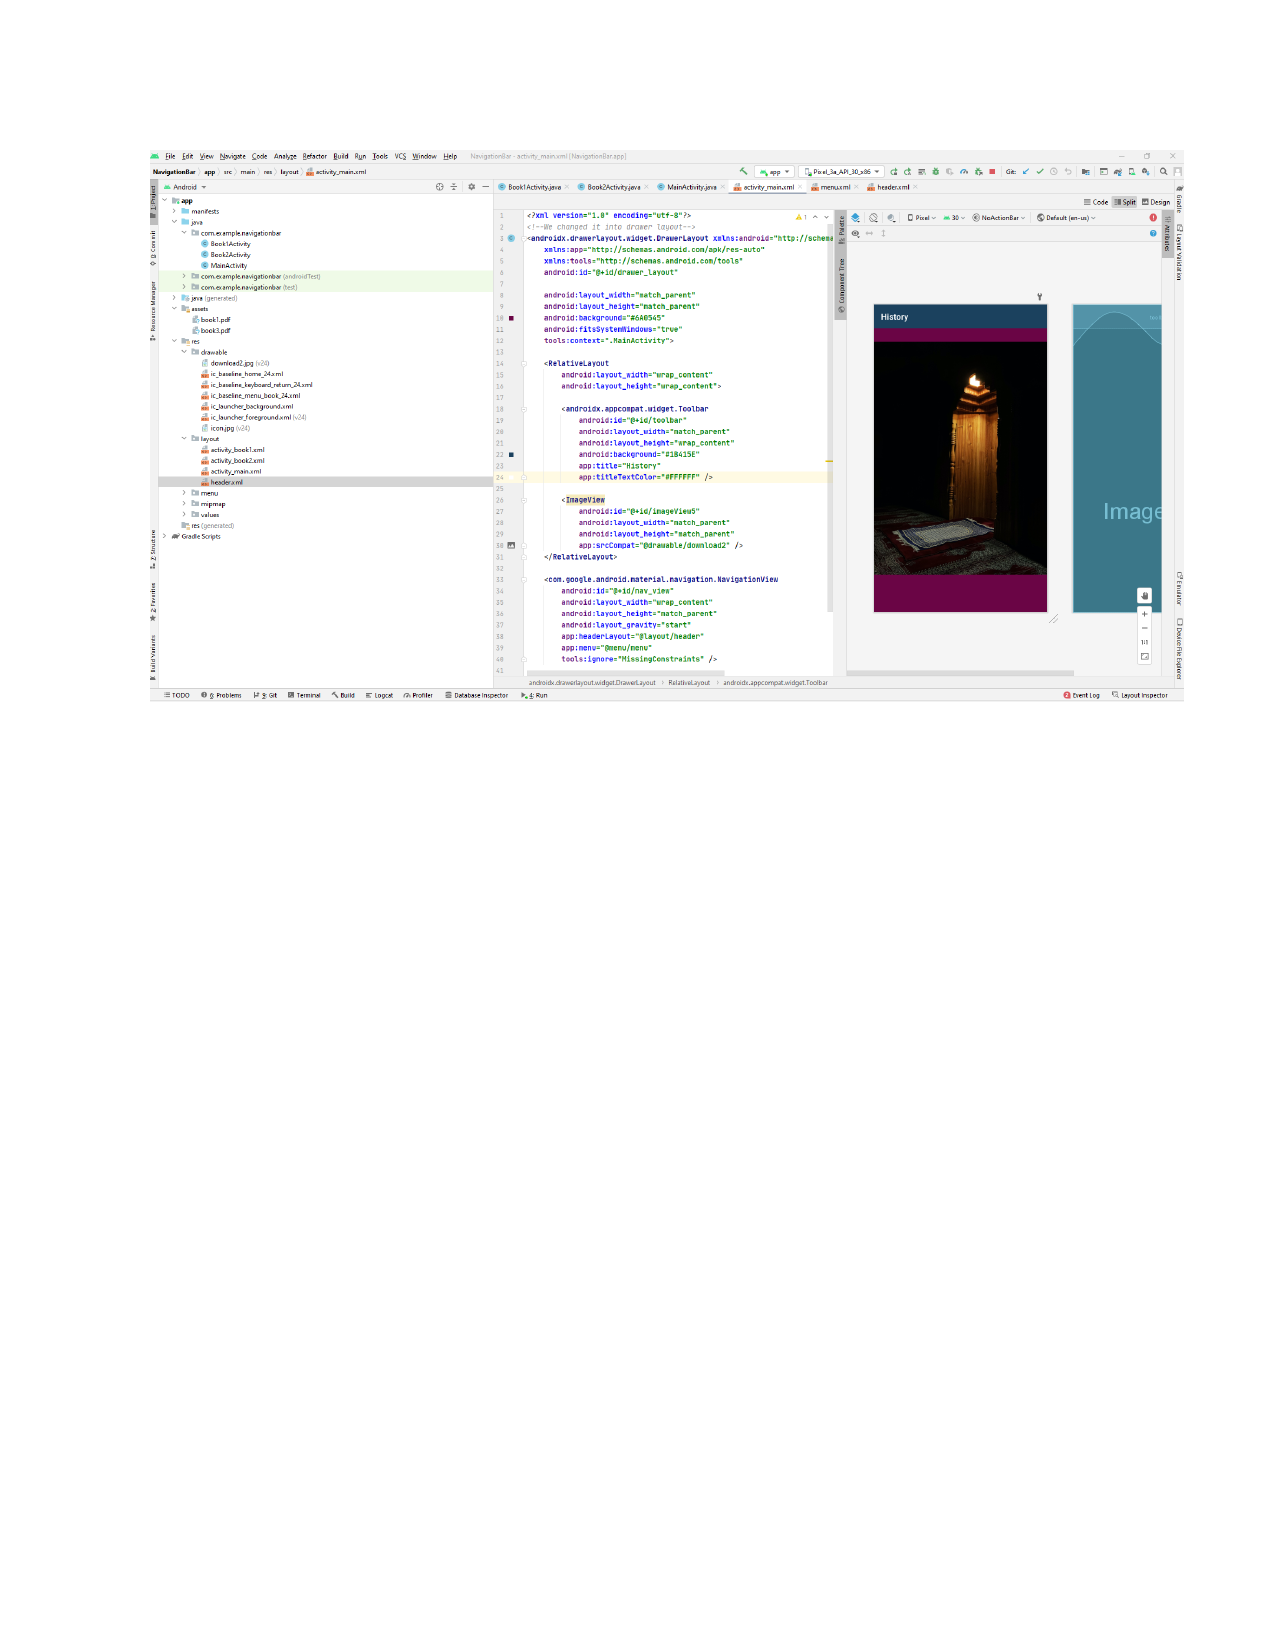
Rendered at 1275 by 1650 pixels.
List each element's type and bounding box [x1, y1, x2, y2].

picture [150, 150, 1184, 702]
